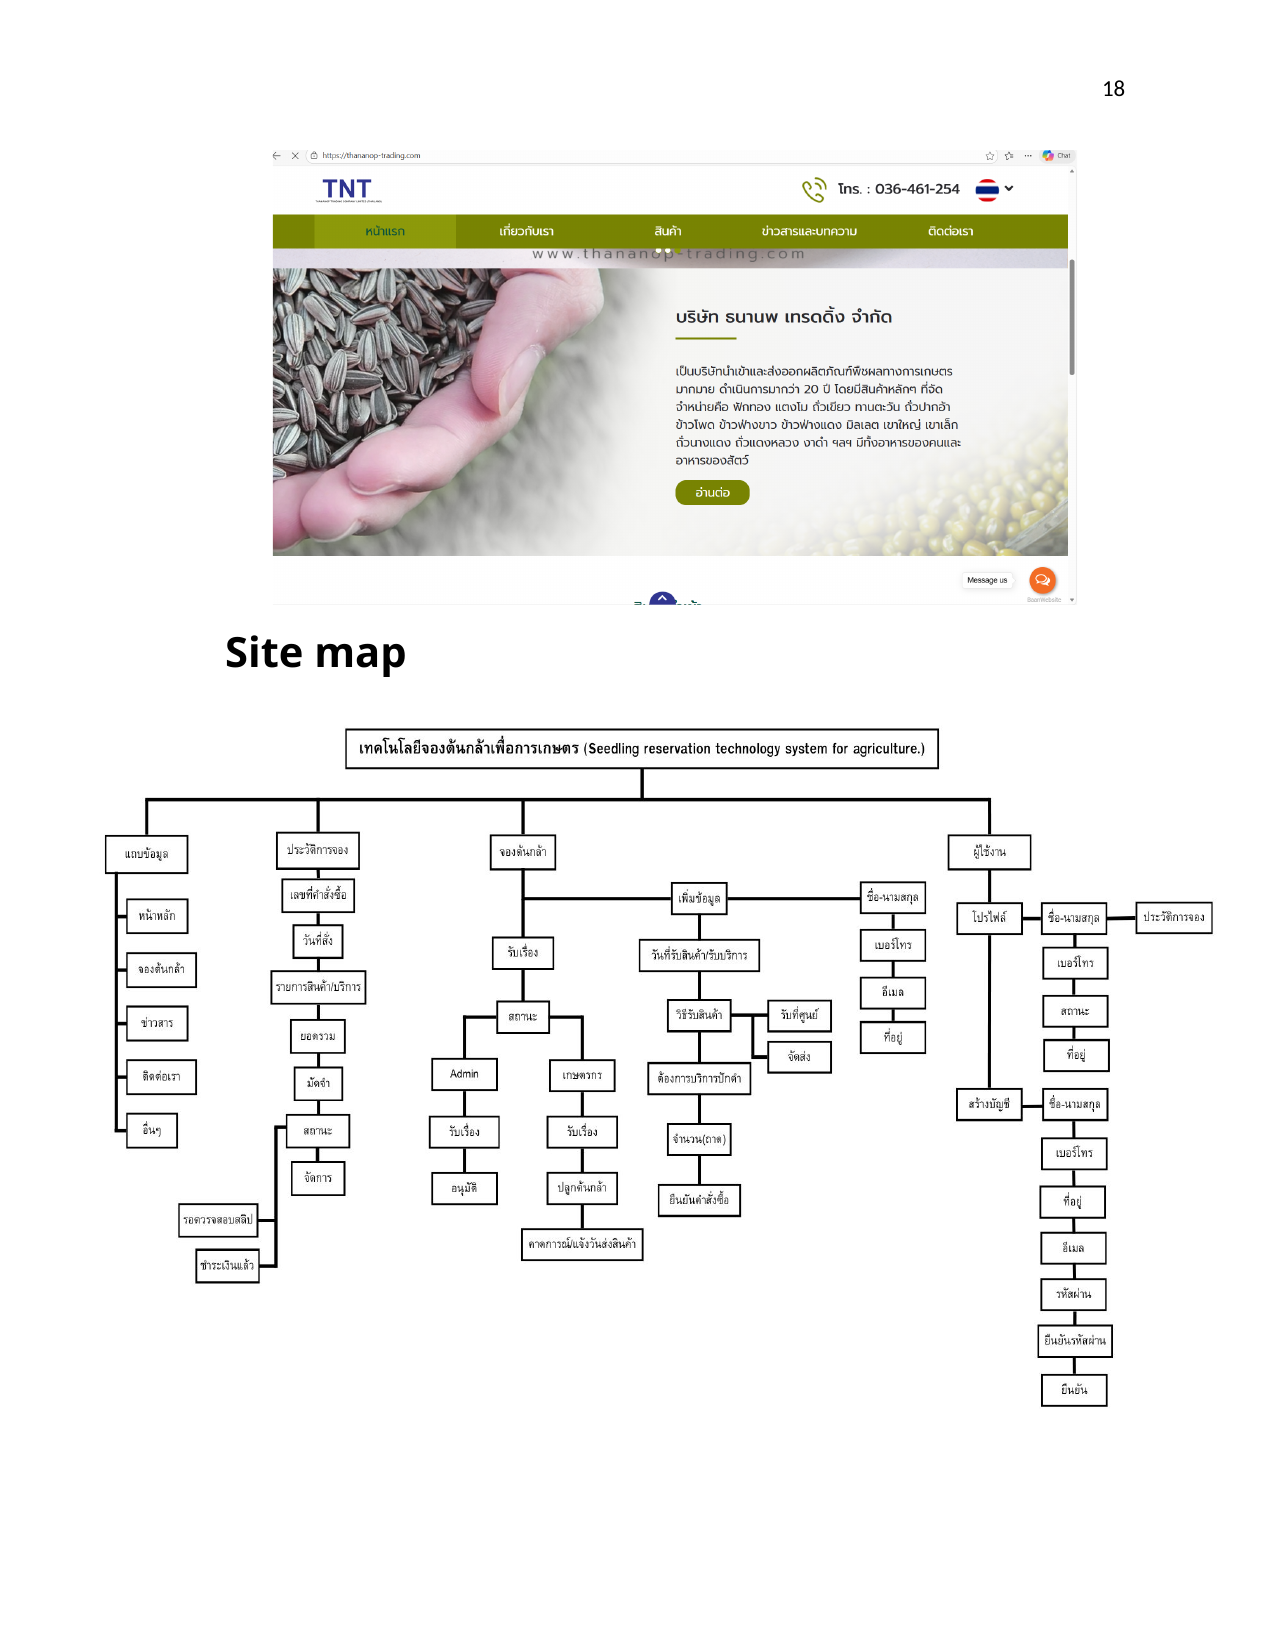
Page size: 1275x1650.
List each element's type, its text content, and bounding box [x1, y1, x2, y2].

picture [13, 708, 1232, 1459]
text Site map [225, 623, 1125, 680]
picture [272, 150, 1078, 605]
